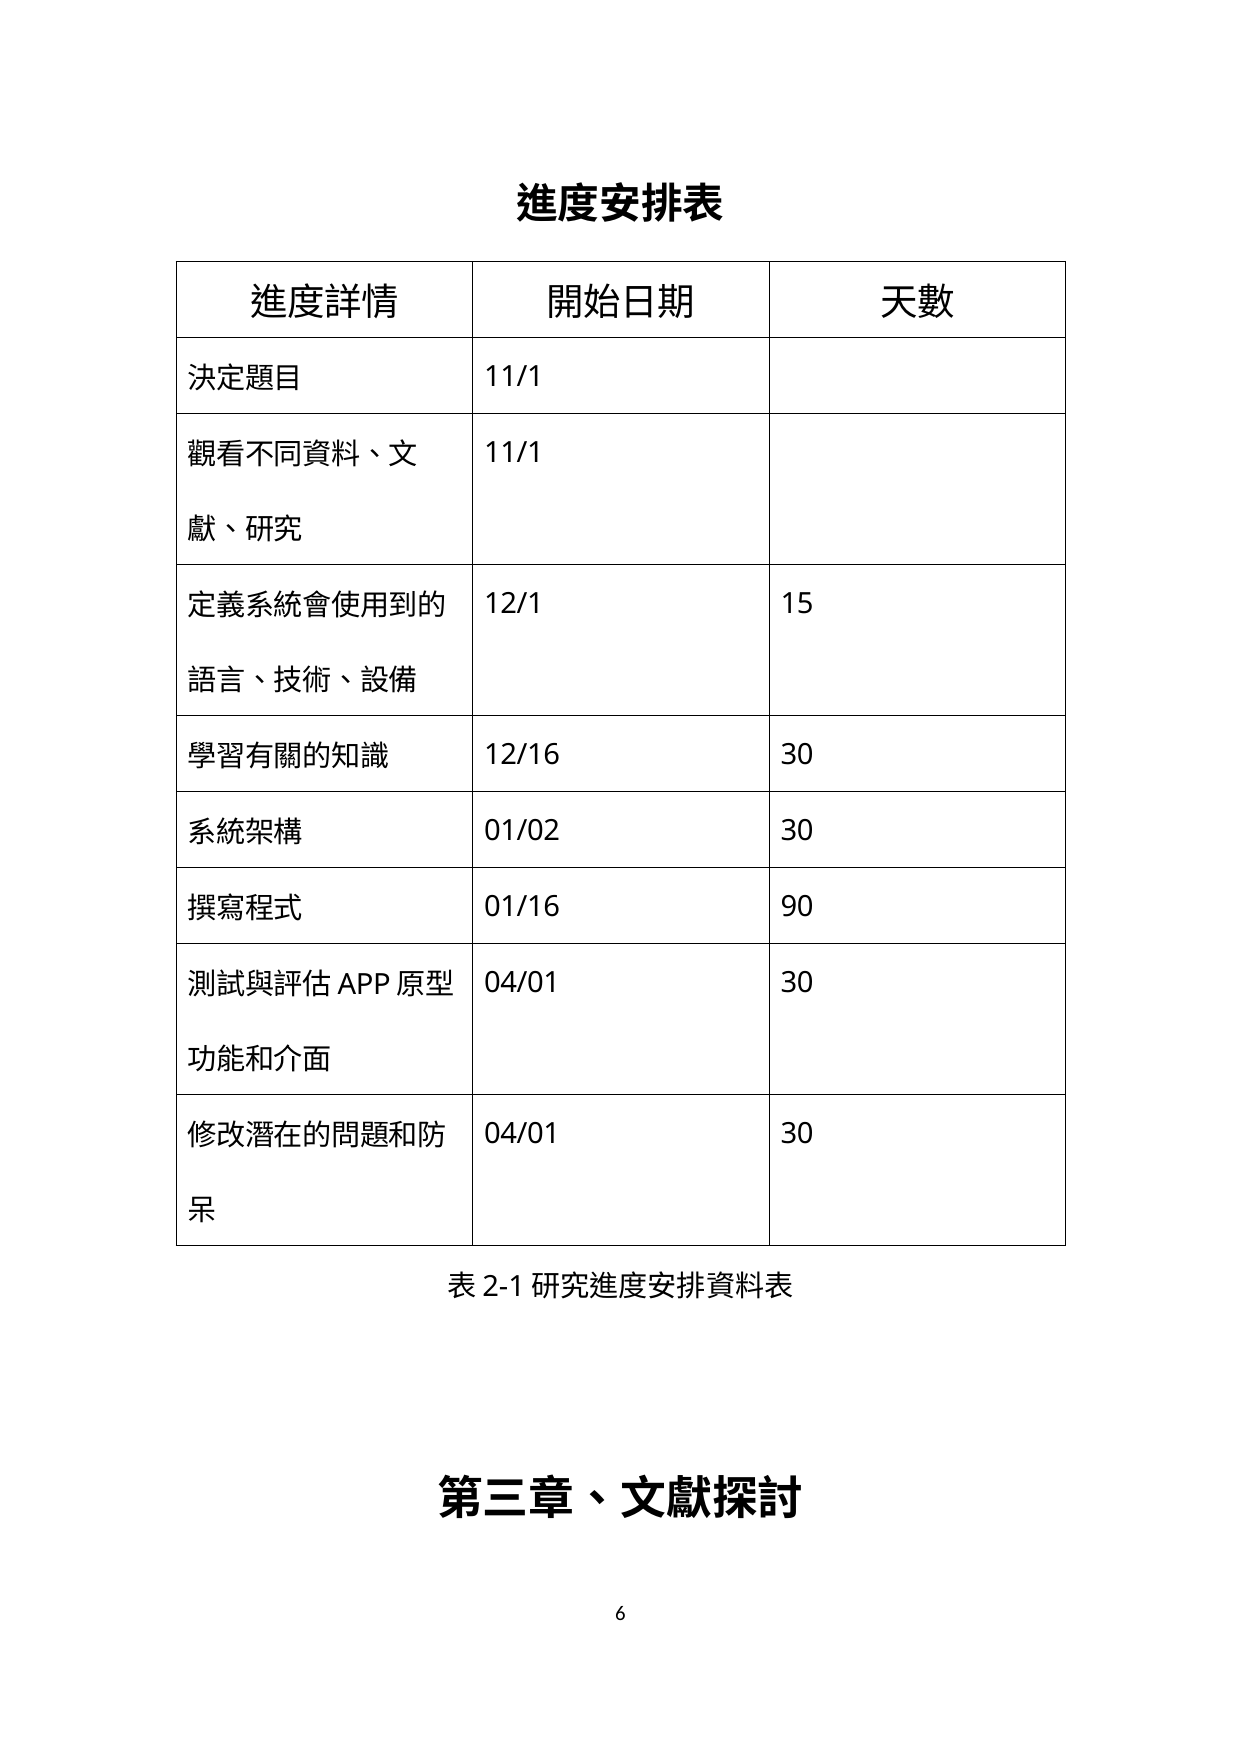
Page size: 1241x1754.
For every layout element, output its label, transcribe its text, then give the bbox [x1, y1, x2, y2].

table_cell 04/01 [473, 1095, 769, 1245]
table_cell 學習有關的知識 [177, 716, 472, 791]
text 進度安排表 [187, 162, 1053, 237]
table_cell 30 [770, 944, 1065, 1094]
table_cell 11/1 [473, 338, 769, 413]
table_cell 修改潛在的問題和防呆 [177, 1095, 472, 1245]
table_cell 15 [770, 565, 1065, 715]
table_cell [770, 414, 1065, 564]
text 表2-1研究進度安排資料表 [187, 1246, 1053, 1321]
table_cell 12/1 [473, 565, 769, 715]
table_cell [770, 338, 1065, 413]
table_header 進度詳情 [177, 262, 472, 337]
text 第三章、文獻探討 [187, 1457, 1053, 1532]
table_cell 01/16 [473, 868, 769, 943]
table_cell 12/16 [473, 716, 769, 791]
table_cell 90 [770, 868, 1065, 943]
table_cell 決定題目 [177, 338, 472, 413]
table_cell 觀看不同資料、文獻、研究 [177, 414, 472, 564]
table_cell 系統架構 [177, 792, 472, 867]
table_cell 11/1 [473, 414, 769, 564]
table_cell 01/02 [473, 792, 769, 867]
table_cell 定義系統會使用到的語言、技術、設備 [177, 565, 472, 715]
table_cell 30 [770, 1095, 1065, 1245]
table_cell 30 [770, 792, 1065, 867]
table_cell 測試與評估APP原型功能和介面 [177, 944, 472, 1094]
table_header 天數 [770, 262, 1065, 337]
table_cell 30 [770, 716, 1065, 791]
table_header 開始日期 [473, 262, 769, 337]
table_cell 撰寫程式 [177, 868, 472, 943]
table_cell 04/01 [473, 944, 769, 1094]
